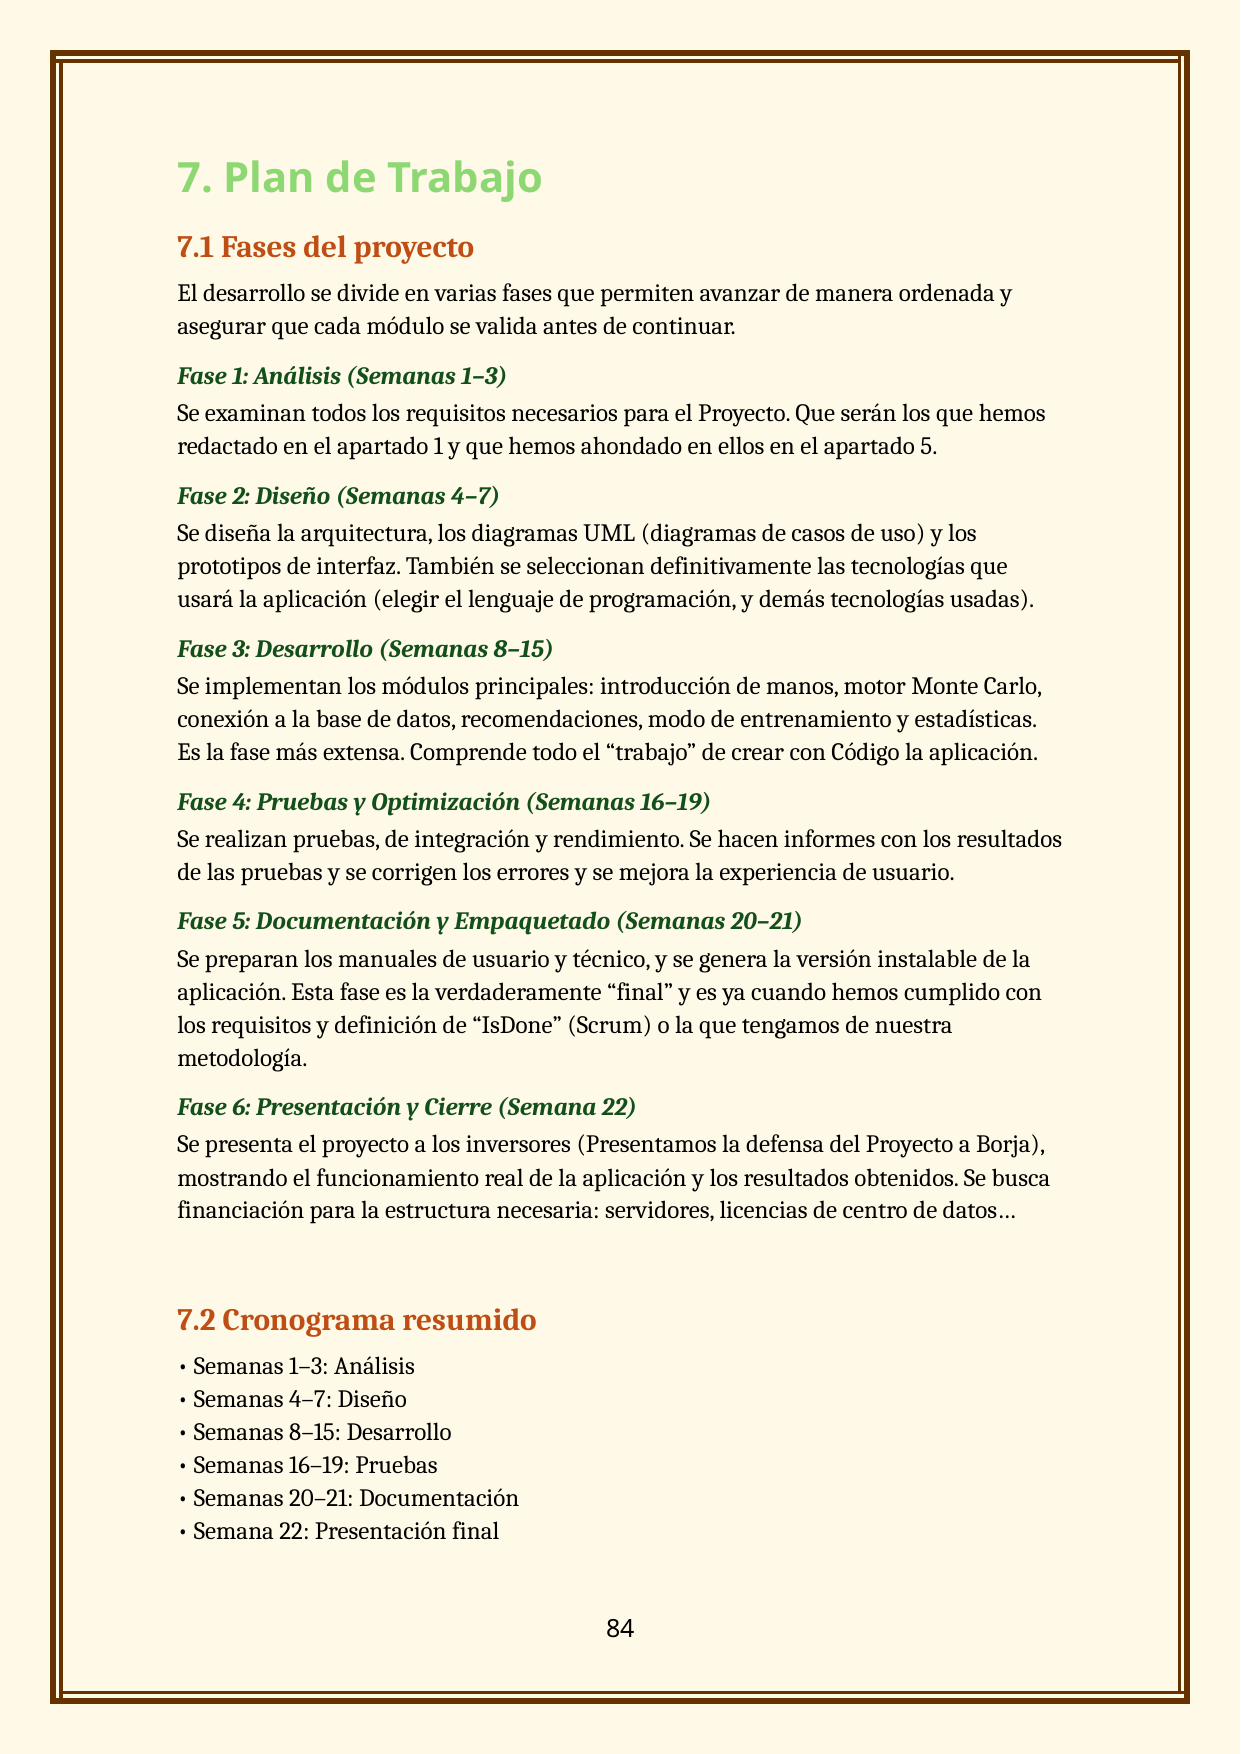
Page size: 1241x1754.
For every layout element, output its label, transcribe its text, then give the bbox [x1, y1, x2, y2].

text Se diseña la arquitectura, los diagramas UML (diagramas de casos de uso) y los prototipos de interfaz. También se seleccionan definitivamente las tecnologías que usará la aplicación (elegir el lenguaje de programación, y demás tecnologías usadas). [177, 519, 1063, 613]
text Se examinan todos los requisitos necesarios para el Proyecto. Que serán los que hemos redactado en el apartado 1 y que hemos ahondado en ellos en el apartado 5. [177, 399, 1063, 461]
subtitle Fase 3: Desarrollo (Semanas 8–15) [177, 634, 1063, 663]
subtitle Fase 1: Análisis (Semanas 1–3) [177, 362, 1063, 390]
subtitle Fase 2: Diseño (Semanas 4–7) [177, 482, 1063, 510]
subtitle Fase 5: Documentación y Empaquetado (Semanas 20–21) [177, 907, 1063, 936]
text El desarrollo se divide en varias fases que permiten avanzar de manera ordenada y asegurar que cada módulo se valida antes de continuar. [177, 279, 1063, 341]
subtitle 7.2 Cronograma resumido [177, 1302, 1063, 1338]
subtitle Fase 4: Pruebas y Optimización (Semanas 16–19) [177, 787, 1063, 816]
subtitle Fase 6: Presentación y Cierre (Semana 22) [177, 1093, 1063, 1122]
text Se realizan pruebas, de integración y rendimiento. Se hacen informes con los resultados de las pruebas y se corrigen los errores y se mejora la experiencia de usuario. [177, 824, 1063, 886]
text • Semanas 1–3: Análisis • Semanas 4–7: Diseño • Semanas 8–15: Desarrollo • Semanas 16–19: Pruebas • Semanas 20–21: Documentación • Semana 22: Presentación final [177, 1352, 1063, 1545]
text Se presenta el proyecto a los inversores (Presentamos la defensa del Proyecto a Borja), mostrando el funcionamiento real de la aplicación y los resultados obtenidos. Se busca financiación para la estructura necesaria: servidores, licencias de centro de datos… [177, 1130, 1063, 1225]
subtitle 7. Plan de Trabajo [177, 147, 1063, 204]
subtitle 7.1 Fases del proyecto [177, 229, 1063, 265]
text Se implementan los módulos principales: introducción de manos, motor Monte Carlo, conexión a la base de datos, recomendaciones, modo de entrenamiento y estadísticas. Es la fase más extensa. Comprende todo el “trabajo” de crear con Código la aplicación. [177, 672, 1063, 766]
text Se preparan los manuales de usuario y técnico, y se genera la versión instalable de la aplicación. Esta fase es la verdaderamente “final” y es ya cuando hemos cumplido con los requisitos y definición de “IsDone” (Scrum) o la que tengamos de nuestra metodología. [177, 944, 1063, 1072]
